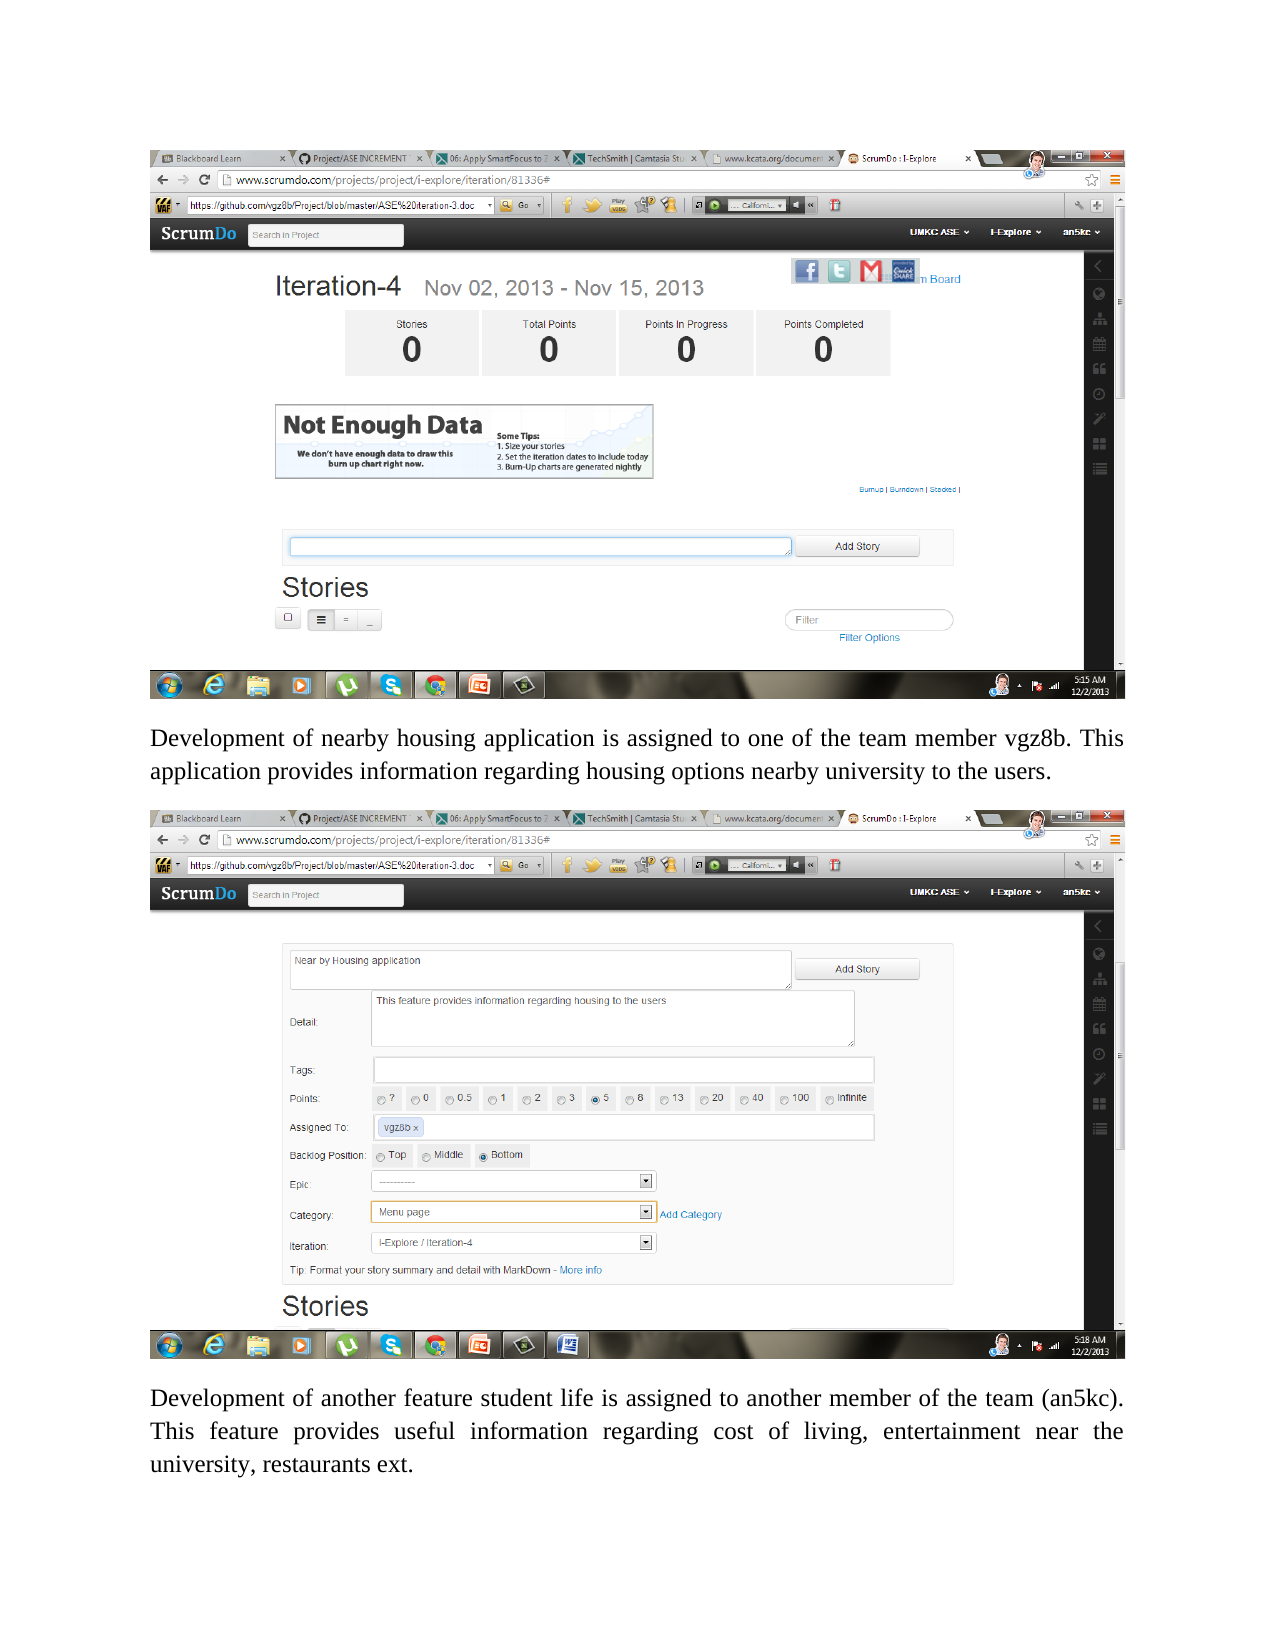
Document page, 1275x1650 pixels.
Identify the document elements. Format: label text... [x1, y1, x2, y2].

picture [150, 810, 1125, 1359]
picture [150, 150, 1125, 699]
text Development of another feature student life is assigned to another member of the team (an5kc). This feature provides useful information regarding cost of living, entertainment near the university, restaurants ext. [150, 1383, 1125, 1478]
text Development of nearby housing application is assigned to one of the team member vgz8b. This application provides information regarding housing options nearby university to the users. [150, 723, 1125, 785]
